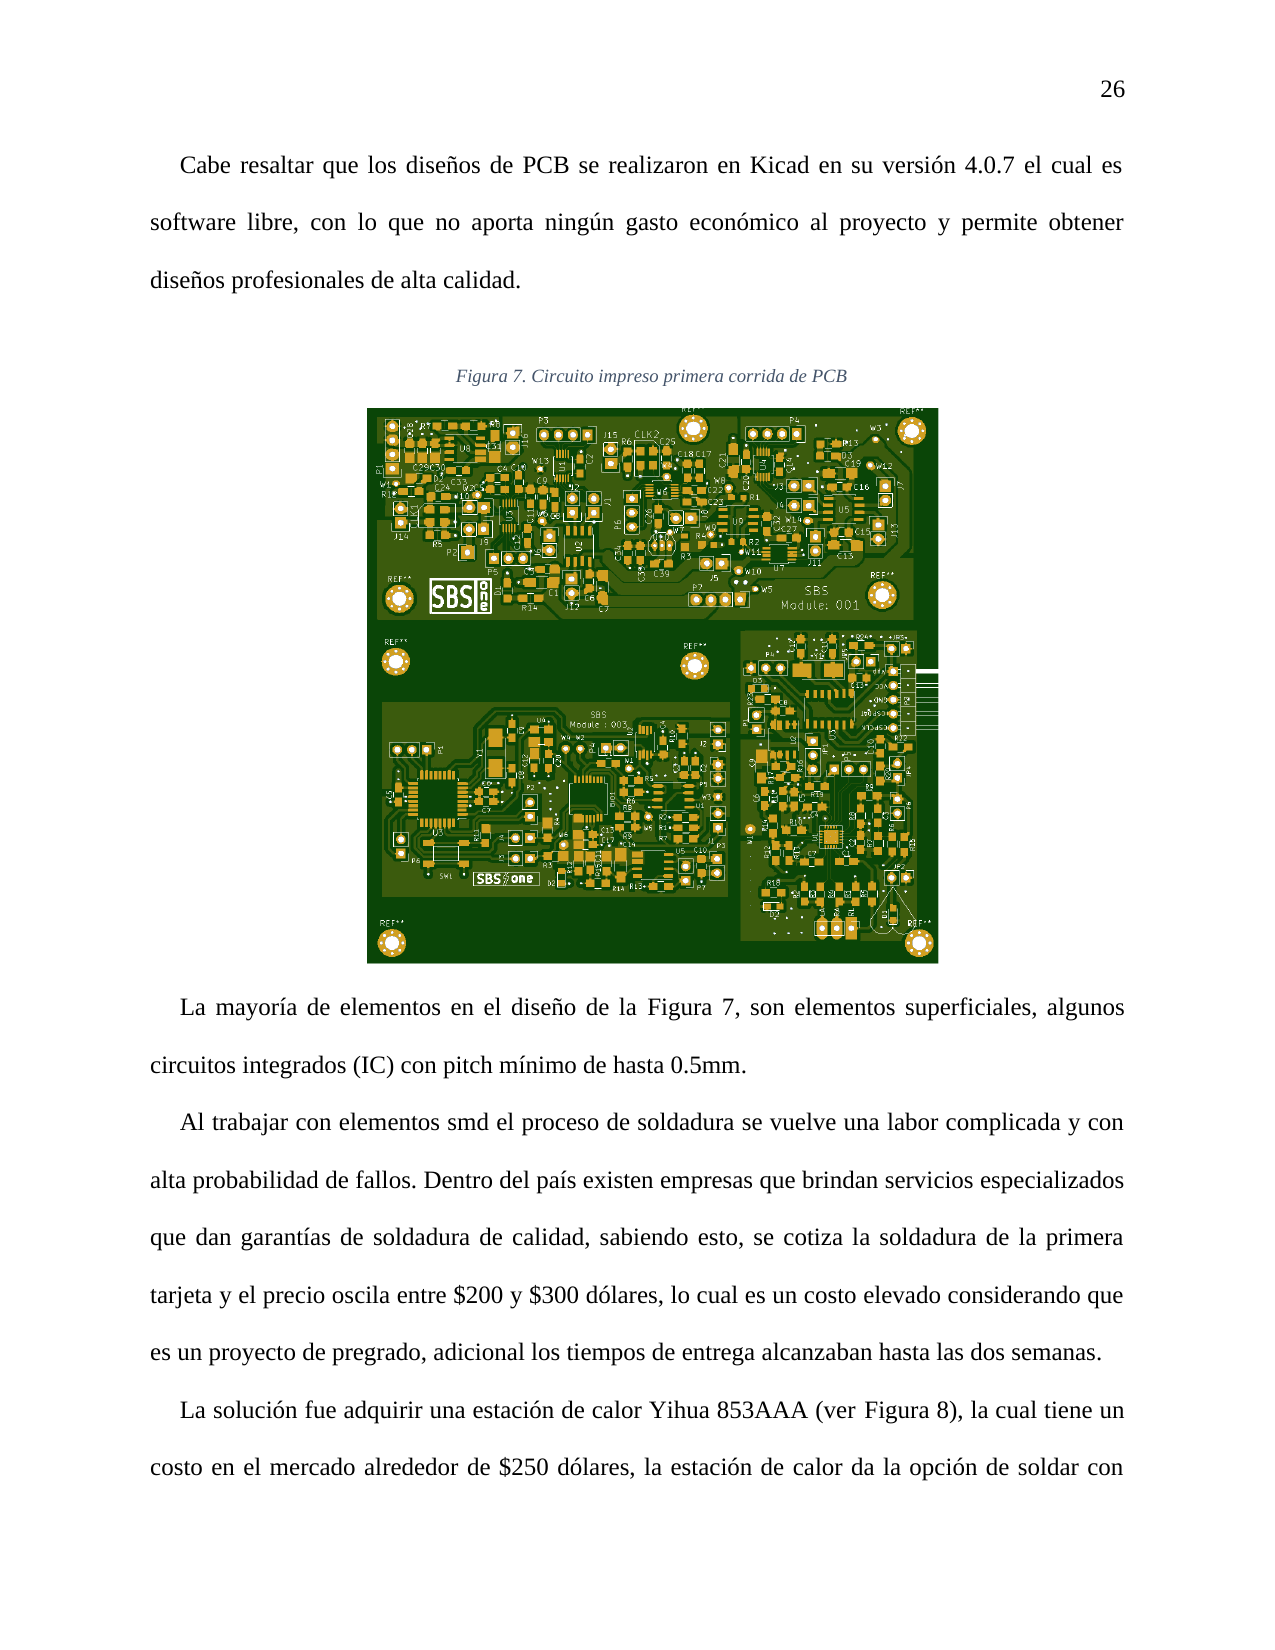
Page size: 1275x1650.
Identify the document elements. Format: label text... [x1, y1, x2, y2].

text La mayoría de elementos en el diseño de la Figura 7, son elementos superficiales, algunos circuitos integrados (IC) con pitch mínimo de hasta 0.5mm. [150, 992, 1125, 1078]
picture [366, 407, 939, 964]
text Figura 7. Circuito impreso primera corrida de PCB [150, 365, 1125, 386]
text Cabe resaltar que los diseños de PCB se realizaron en Kicad en su versión 4.0.7 el cual es software libre, con lo que no aporta ningún gasto económico al proyecto y permite obtener diseños profesionales de alta calidad. [150, 150, 1125, 294]
text Al trabajar con elementos smd el proceso de soldadura se vuelve una labor complicada y con alta probabilidad de fallos. Dentro del país existen empresas que brindan servicios especializados que dan garantías de soldadura de calidad, sabiendo esto, se cotiza la soldadura de la primera tarjeta y el precio oscila entre $200 y $300 dólares, lo cual es un costo elevado considerando que es un proyecto de pregrado, adicional los tiempos de entrega alcanzaban hasta las dos semanas. [150, 1107, 1125, 1366]
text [150, 1395, 1125, 1481]
